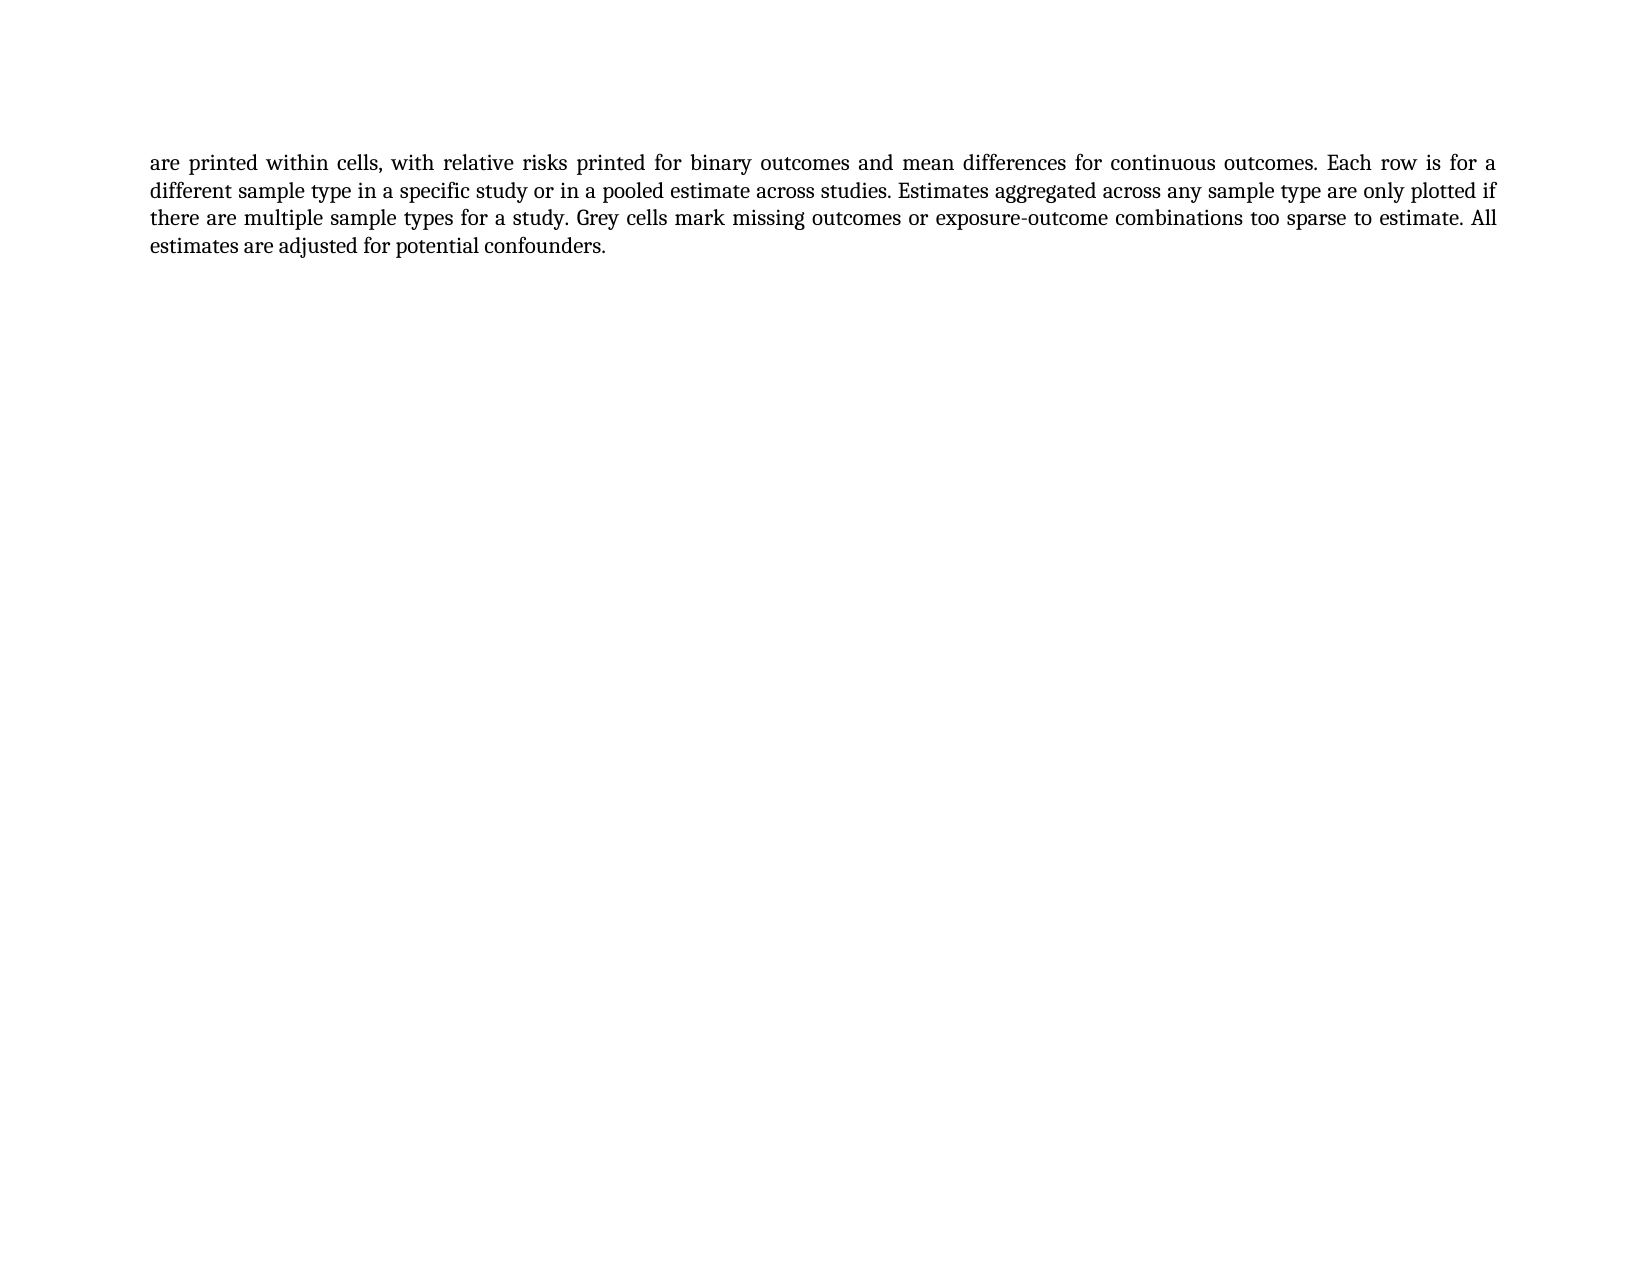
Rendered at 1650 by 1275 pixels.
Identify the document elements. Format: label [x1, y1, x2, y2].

text [150, 150, 1500, 259]
